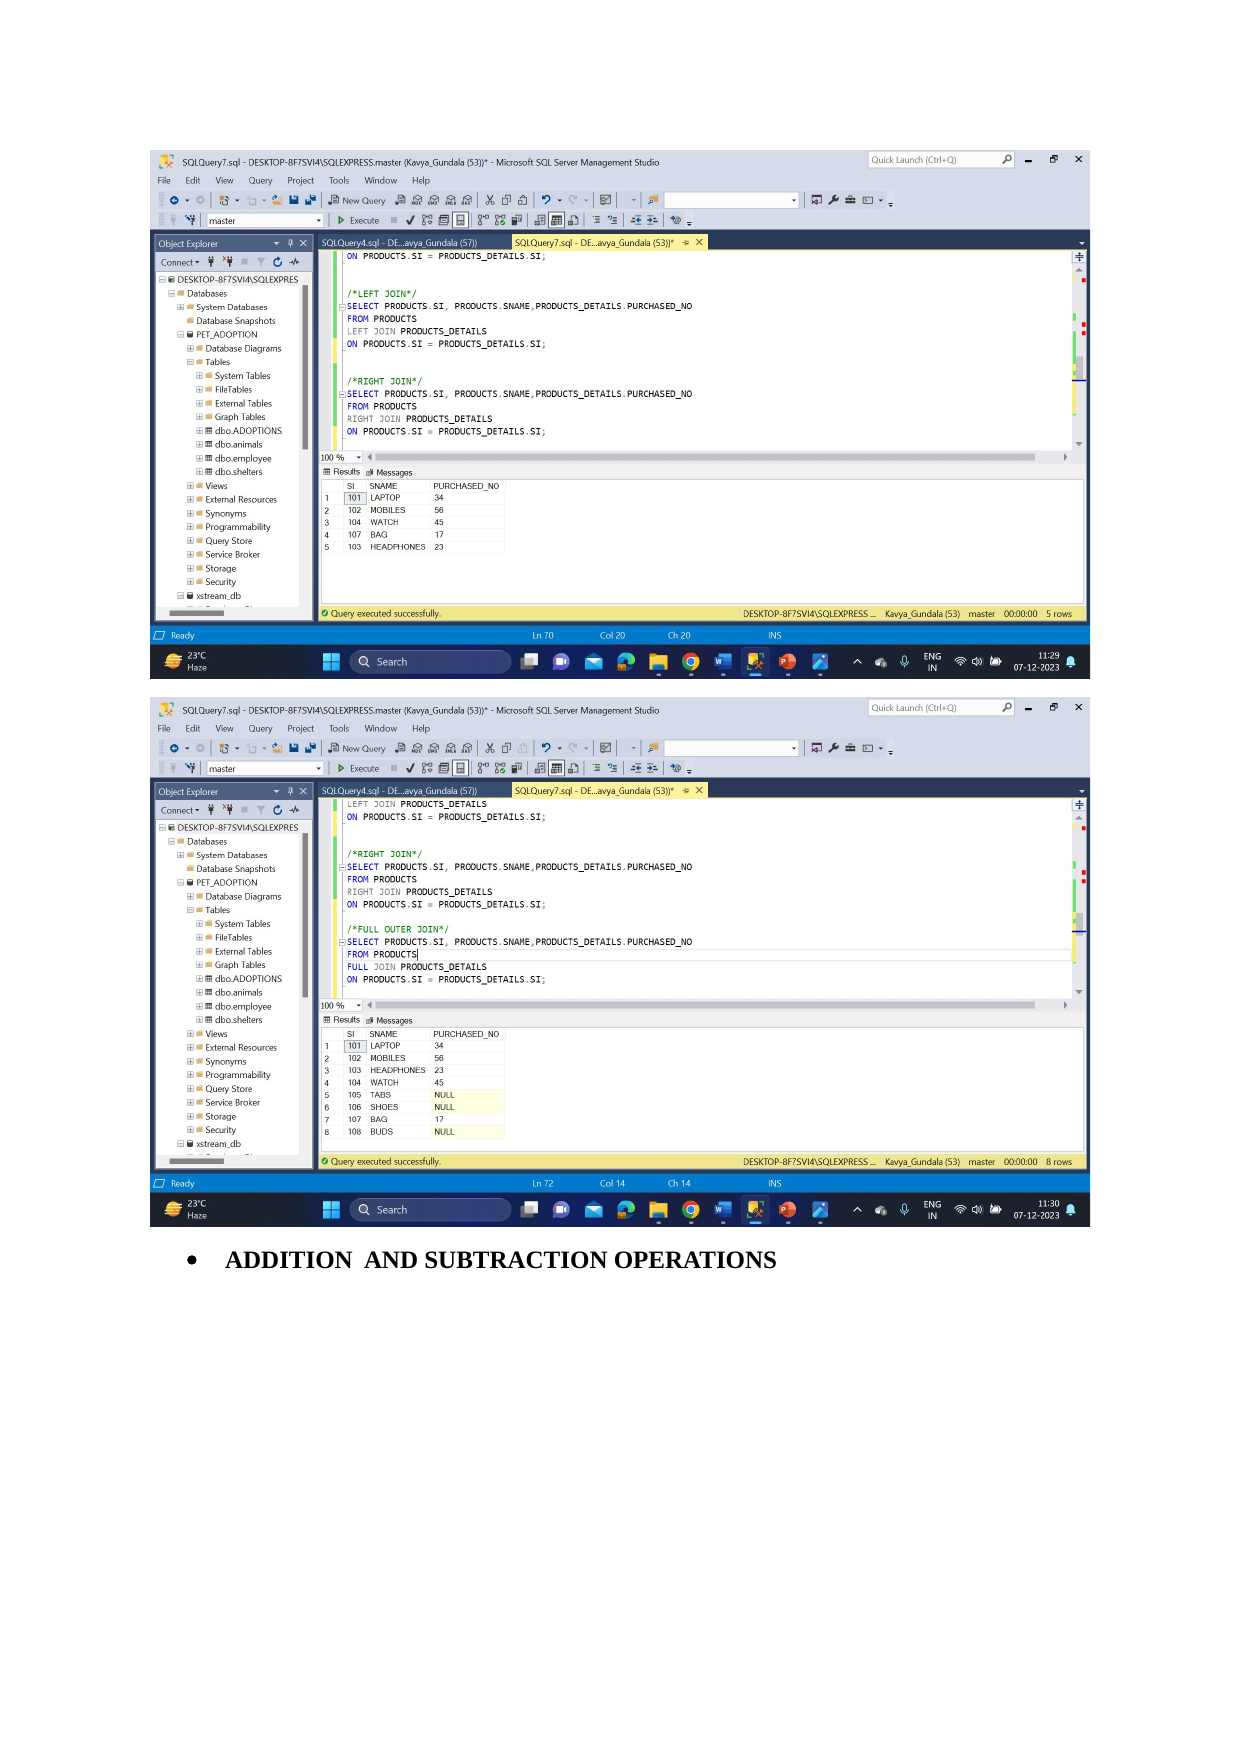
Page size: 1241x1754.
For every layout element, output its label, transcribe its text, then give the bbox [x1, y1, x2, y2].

list ADDITION AND SUBTRACTION OPERATIONS [187, 1245, 1090, 1274]
picture [150, 150, 1091, 679]
picture [150, 697, 1091, 1227]
